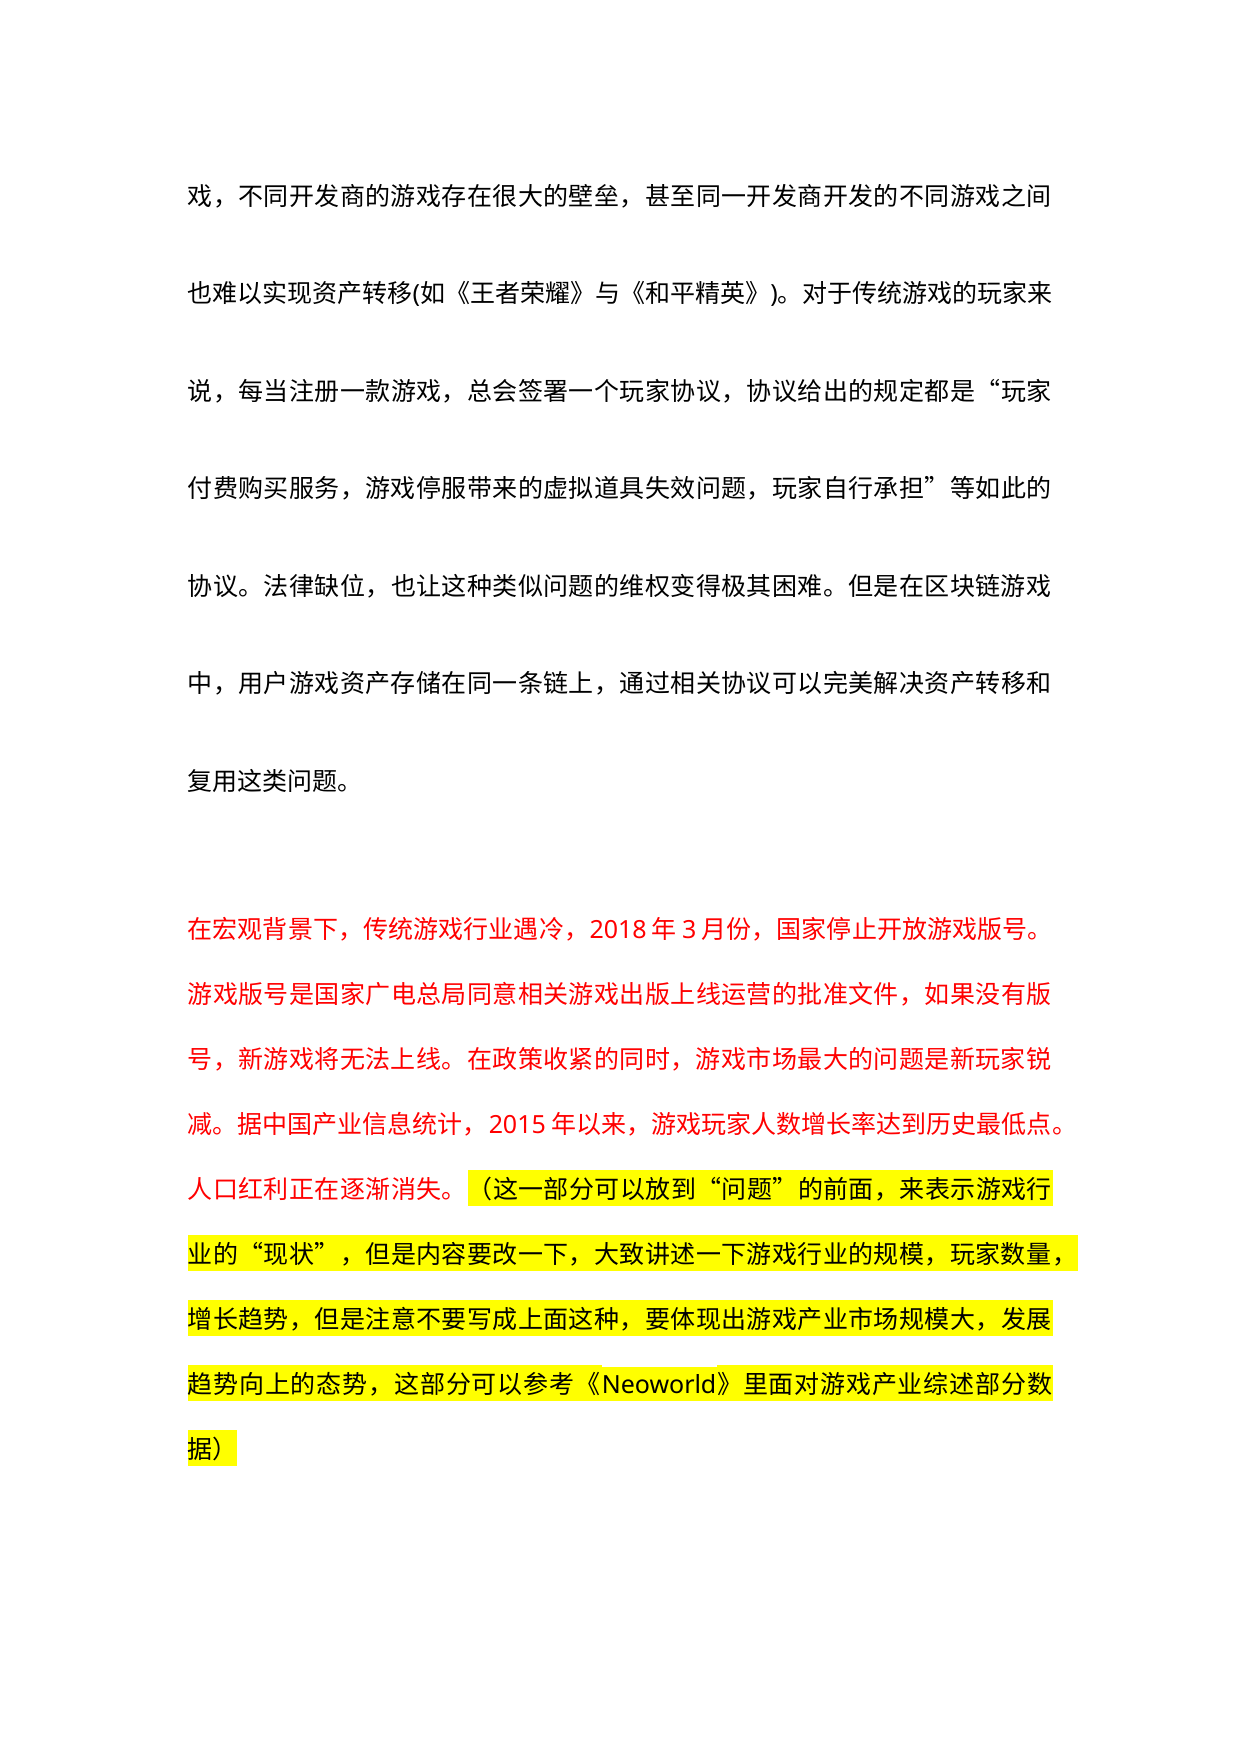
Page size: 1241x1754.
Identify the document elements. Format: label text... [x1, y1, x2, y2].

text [187, 162, 1053, 812]
text 在宏观背景下，传统游戏行业遇冷，2018年3月份，国家停止开放游戏版号。游戏版号是国家广电总局同意相关游戏出版上线运营的批准文件，如果没有版号，新游戏将无法上线。在政策收紧的同时，游戏市场最大的问题是新玩家锐减。据中国产业信息统计，2015年以来，游戏玩家人数增长率达到历史最低点。人口红利正在逐渐消失。（这一部分可以放到“问题”的前面，来表示游戏行业的“现状”，但是内容要改一下，大致讲述一下游戏行业的规模，玩家数量，增长趋势，但是注意不要写成上面这种，要体现出游戏产业市场规模大，发展趋势向上的态势，这部分可以参考《Neoworld》里面对游戏产业综述部分数据） [187, 895, 1053, 1480]
